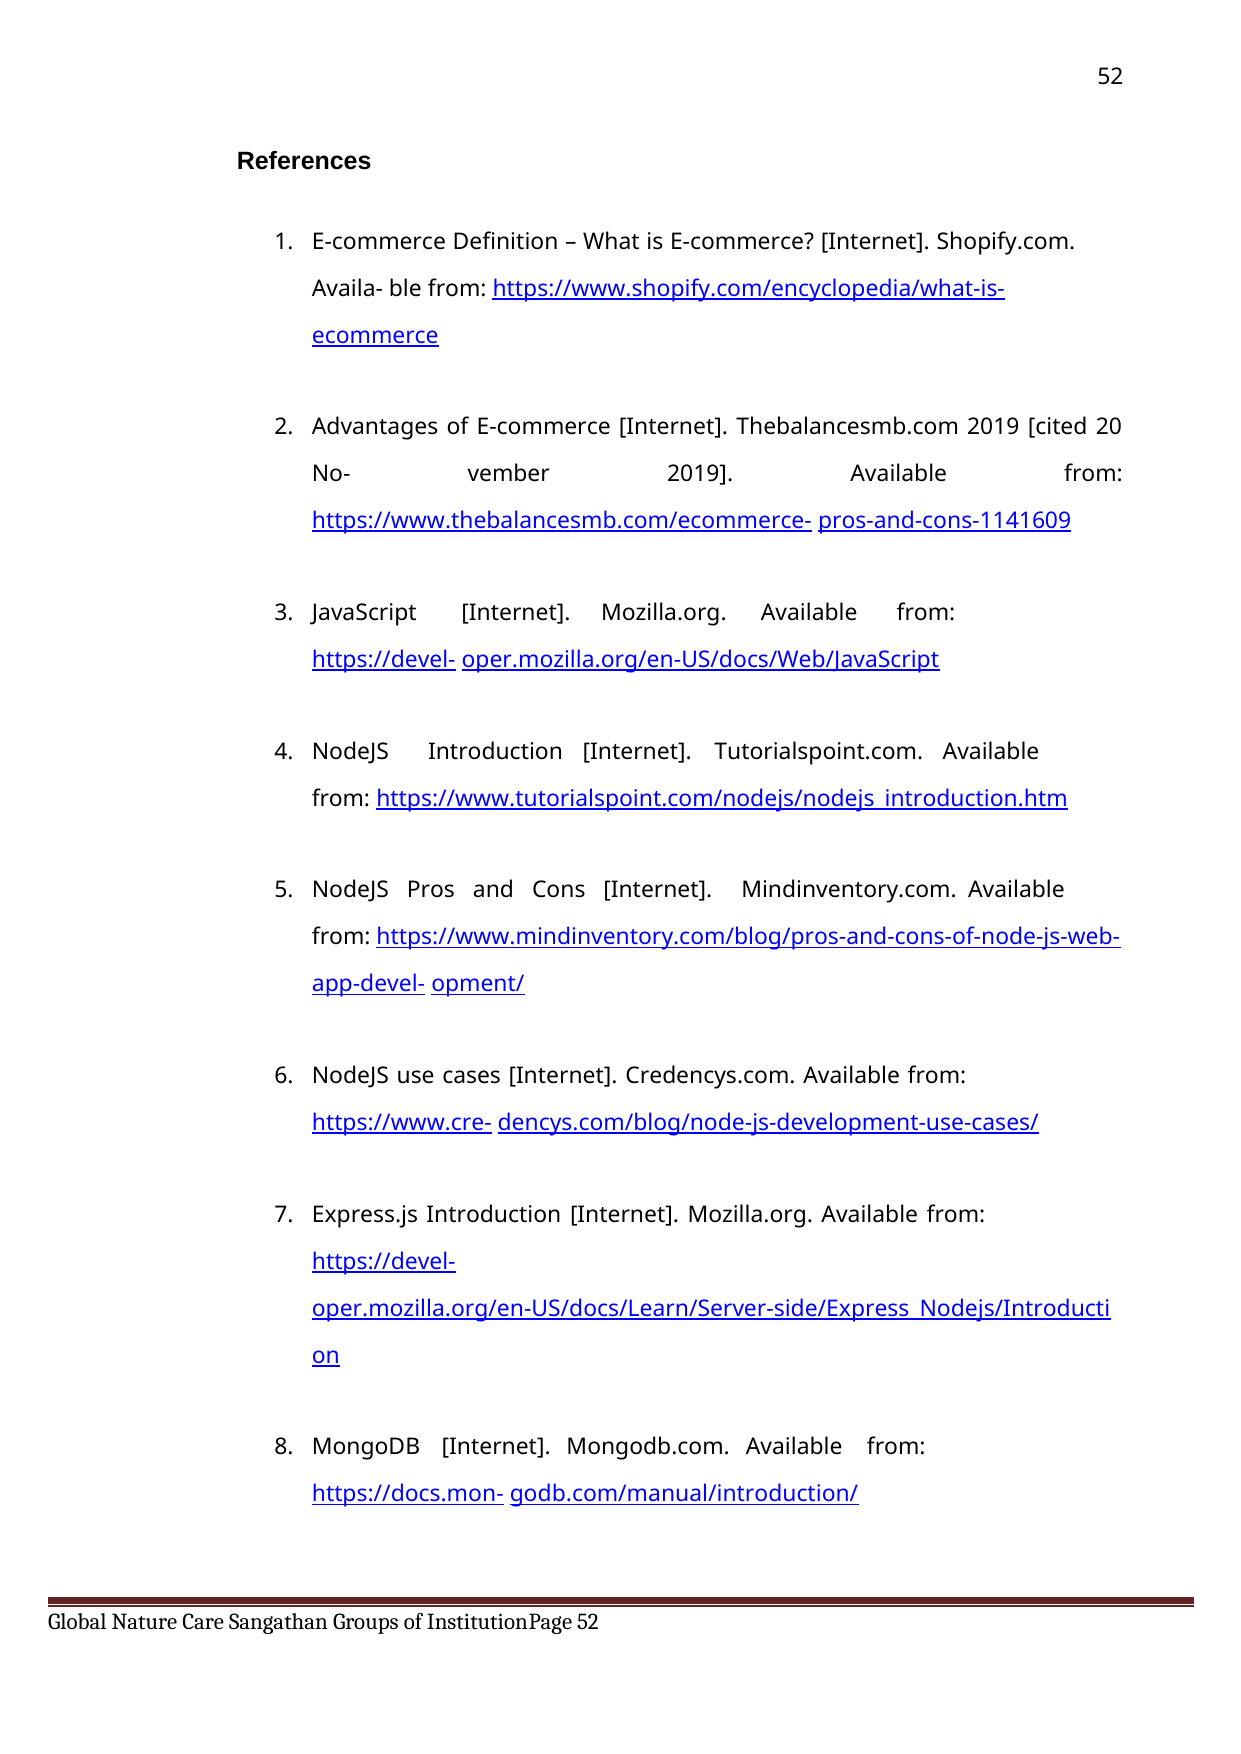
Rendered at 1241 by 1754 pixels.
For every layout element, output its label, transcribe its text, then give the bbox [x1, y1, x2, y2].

list JavaScript [Internet]. Mozilla.org. Available from: https://devel- oper.mozilla.org/en-US/docs/Web/JavaScript [274, 596, 1123, 674]
list MongoDB [Internet]. Mongodb.com. Available from: https://docs.mon- godb.com/manual/introduction/ [274, 1430, 1123, 1508]
list E-commerce Definition – What is E-commerce? [Internet]. Shopify.com. Availa- ble from: https://www.shopify.com/encyclopedia/what-is-ecommerce [274, 225, 1123, 350]
list Express.js Introduction [Internet]. Mozilla.org. Available from: https://devel- oper.mozilla.org/en-US/docs/Learn/Server-side/Express_Nodejs/Introduction [274, 1198, 1123, 1370]
list NodeJS Pros and Cons [Internet]. Mindinventory.com. Available from: https://www.mindinventory.com/blog/pros-and-cons-of-node-js-web-app-devel- opment/ [274, 873, 1123, 998]
list Advantages of E-commerce [Internet]. Thebalancesmb.com 2019 [cited 20 No- vember 2019]. Available from: https://www.thebalancesmb.com/ecommerce- pros-and-cons-1141609 [274, 410, 1123, 535]
list NodeJS use cases [Internet]. Credencys.com. Available from: https://www.cre- dencys.com/blog/node-js-development-use-cases/ [274, 1059, 1123, 1137]
subtitle References [237, 146, 1194, 174]
list NodeJS Introduction [Internet]. Tutorialspoint.com. Available from: https://www.tutorialspoint.com/nodejs/nodejs_introduction.htm [274, 735, 1123, 813]
